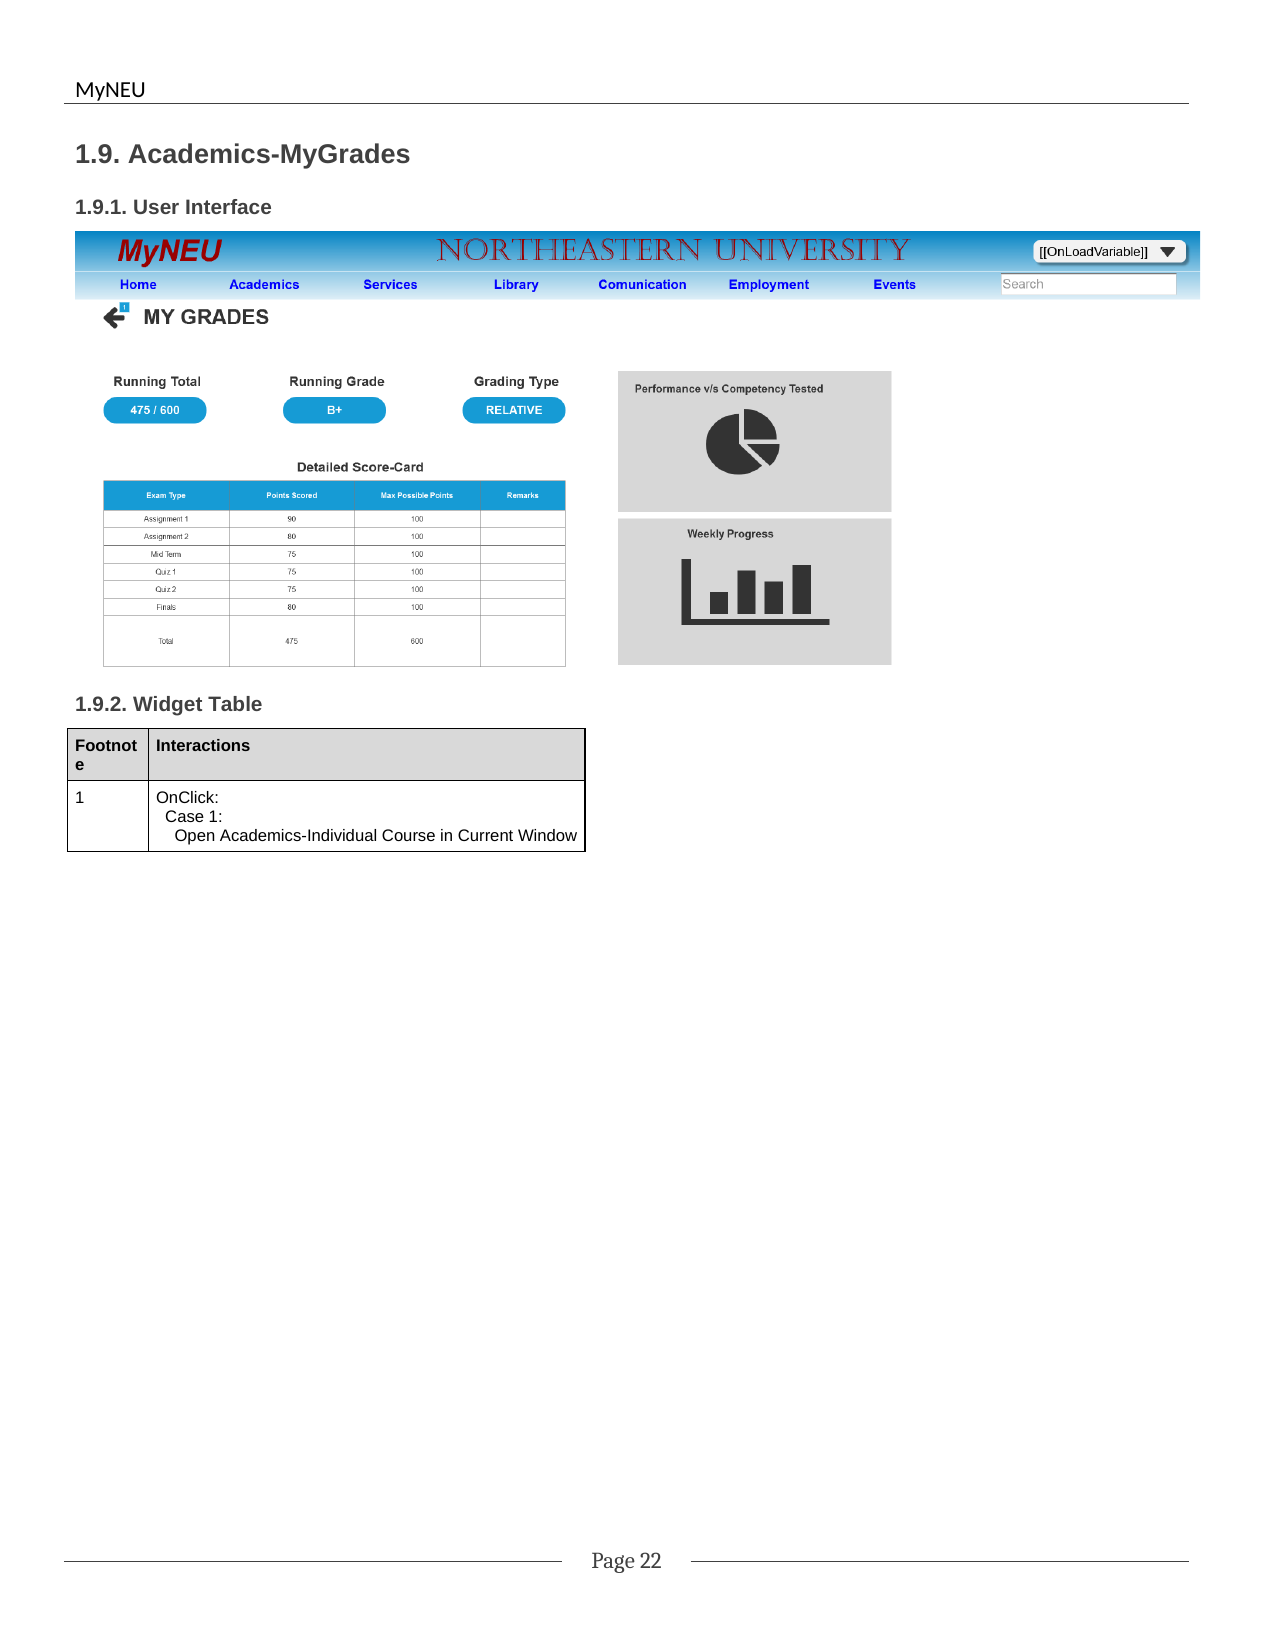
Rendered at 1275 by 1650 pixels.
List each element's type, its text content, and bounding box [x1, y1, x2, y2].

subtitle User Interface [75, 194, 1200, 218]
picture [75, 236, 1200, 667]
table_header Interactions [149, 729, 584, 780]
table_cell OnClick: Case 1: Open Academics-Individual Course in Current Window [149, 781, 584, 851]
table_header Footnote [68, 729, 148, 780]
subtitle Widget Table [75, 692, 1200, 716]
table_cell 1 [68, 781, 148, 851]
subtitle Academics-MyGrades [75, 138, 1200, 169]
